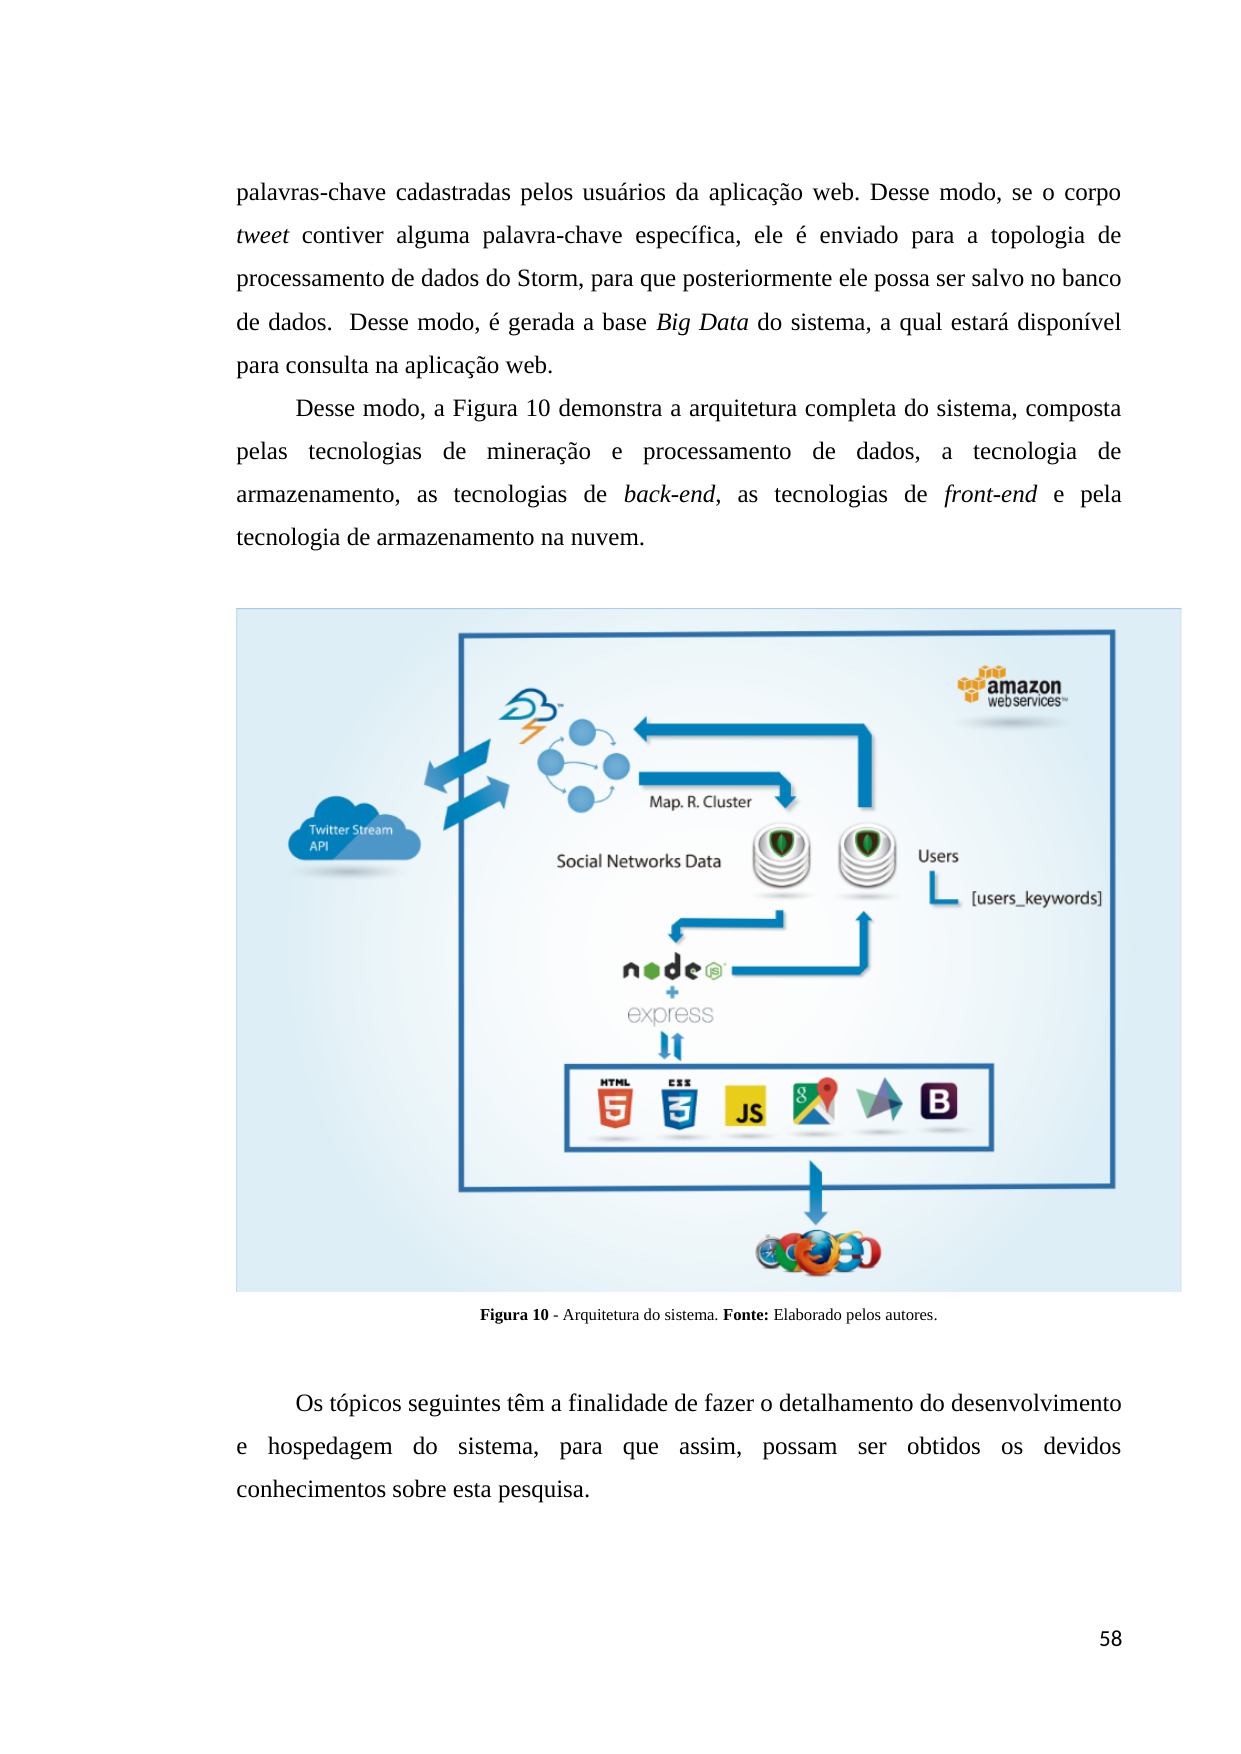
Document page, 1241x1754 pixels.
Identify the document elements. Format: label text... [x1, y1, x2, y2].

text Os tópicos seguintes têm a finalidade de fazer o detalhamento do desenvolvimento e hospedagem do sistema, para que assim, possam ser obtidos os devidos conhecimentos sobre esta pesquisa. [236, 1388, 1122, 1503]
text Desse modo, a Figura 10 demonstra a arquitetura completa do sistema, composta pelas tecnologias de mineração e processamento de dados, a tecnologia de armazenamento, as tecnologias de back-end, as tecnologias de front-end e pela tecnologia de armazenamento na nuvem. [236, 393, 1122, 551]
text Figura 10 - Arquitetura do sistema. Fonte: Elaborado pelos autores. [236, 1305, 1122, 1324]
picture [236, 608, 1182, 1292]
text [236, 177, 1122, 378]
